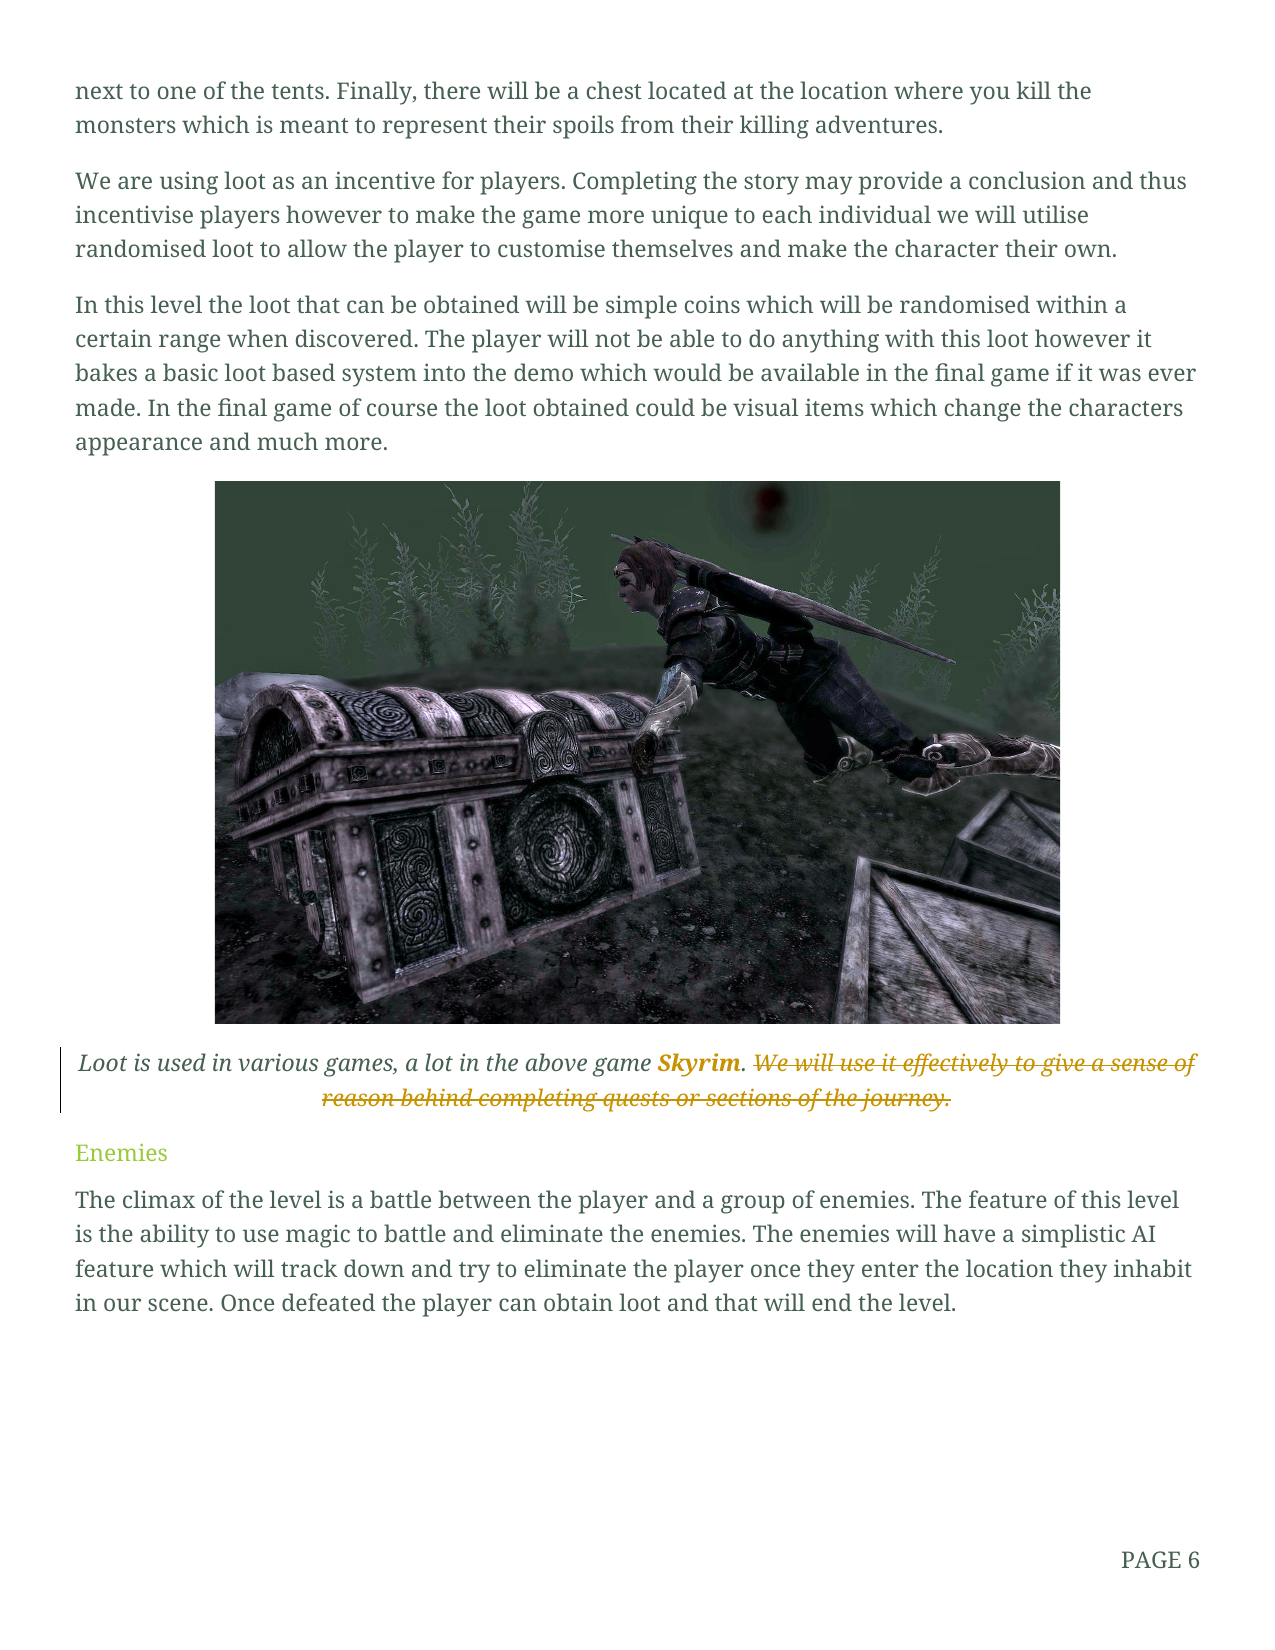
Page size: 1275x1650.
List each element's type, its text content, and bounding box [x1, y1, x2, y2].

text The climax of the level is a battle between the player and a group of enemies. The feature of this level is the ability to use magic to battle and eliminate the enemies. The enemies will have a simplistic AI feature which will track down and try to eliminate the player once they enter the location they inhabit in our scene. Once defeated the player can obtain loot and that will end the level. [75, 1184, 1200, 1318]
text We are using loot as an incentive for players. Completing the story may provide a conclusion and thus incentivise players however to make the game more unique to each individual we will utilise randomised loot to allow the player to customise themselves and make the character their own. [75, 164, 1200, 264]
text Loot is used in various games, a lot in the above game Skyrim. [75, 1047, 1200, 1113]
text In this level the loot that can be obtained will be simple coins which will be randomised within a certain range when discovered. The player will not be able to do anything with this loot however it bakes a basic loot based system into the demo which would be available in the final game if it was ever made. In the final game of course the loot obtained could be visual items which change the characters appearance and much more. [75, 288, 1200, 457]
picture [214, 481, 1061, 1024]
subtitle Enemies [75, 1137, 1200, 1168]
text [75, 75, 1200, 141]
